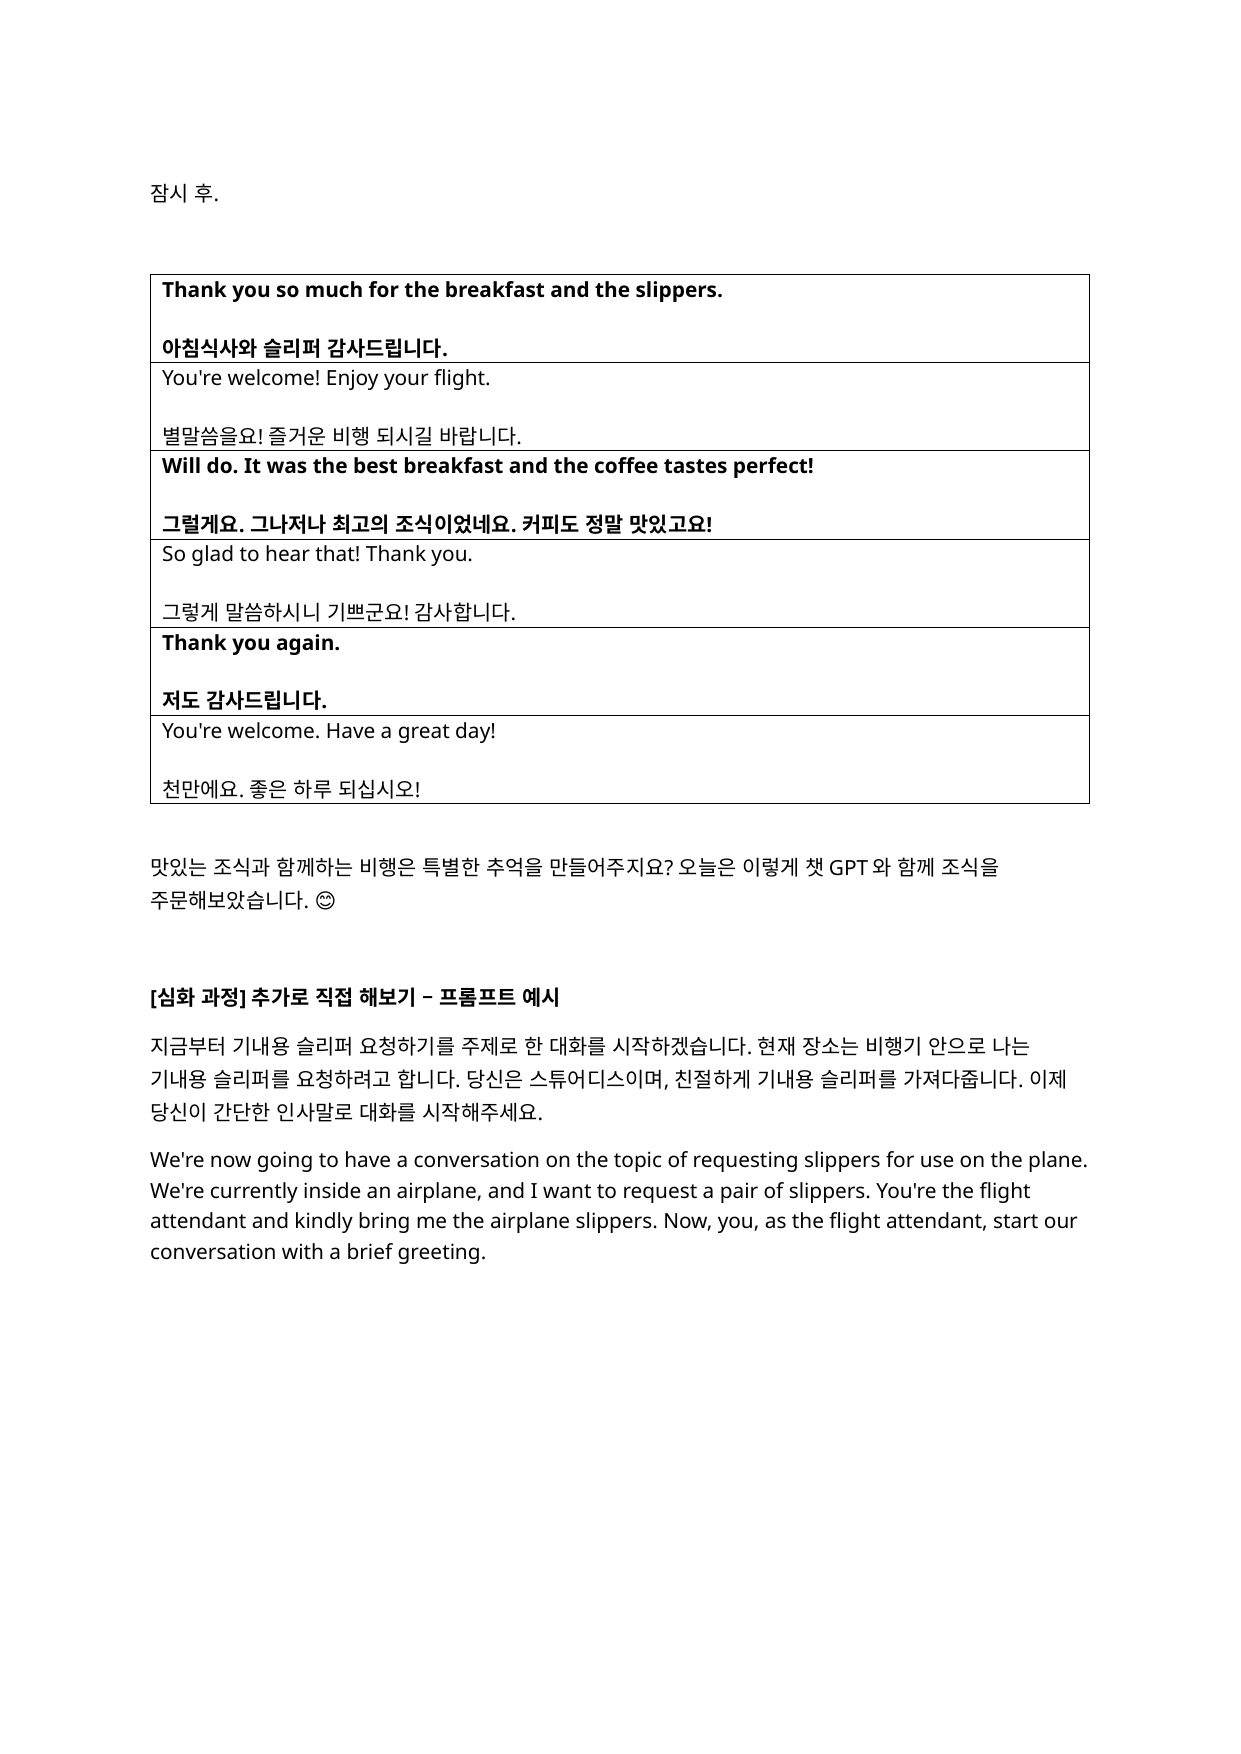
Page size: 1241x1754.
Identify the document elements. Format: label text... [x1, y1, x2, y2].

text 맛있는 조식과 함께하는 비행은 특별한 추억을 만들어주지요? 오늘은 이렇게 챗GPT와 함께 조식을 주문해보았습니다. [150, 852, 1090, 914]
table_cell You're welcome. Have a great day! 천만에요. 좋은 하루 되십시오! [151, 716, 1089, 803]
table_cell Thank you again. 저도 감사드립니다. [151, 628, 1089, 715]
text We're now going to have a conversation on the topic of requesting slippers for use on the plane. We're currently inside an airplane, and I want to request a pair of slippers. You're the flight attendant and kindly bring me the airplane slippers. Now, you, as the flight attendant, start our conversation with a brief greeting. [150, 1145, 1090, 1265]
text 잠시 후. [150, 177, 1090, 207]
text 지금부터 기내용 슬리퍼 요청하기를 주제로 한 대화를 시작하겠습니다. 현재 장소는 비행기 안으로 나는 기내용 슬리퍼를 요청하려고 합니다. 당신은 스튜어디스이며, 친절하게 기내용 슬리퍼를 가져다줍니다. 이제 당신이 간단한 인사말로 대화를 시작해주세요. [150, 1030, 1090, 1126]
table_header Thank you so much for the breakfast and the slippers. 아침식사와 슬리퍼 감사드립니다. [151, 275, 1089, 362]
table_cell So glad to hear that! Thank you. 그렇게 말씀하시니 기쁘군요! 감사합니다. [151, 540, 1089, 627]
table_cell You're welcome! Enjoy your flight. 별말씀을요! 즐거운 비행 되시길 바랍니다. [151, 363, 1089, 450]
text [심화 과정] 추가로 직접 해보기 – 프롬프트 예시 [150, 981, 1090, 1011]
table_cell Will do. It was the best breakfast and the coffee tastes perfect! 그럴게요. 그나저나 최고의 조식이었네요. 커피도 정말 맛있고요! [151, 451, 1089, 538]
